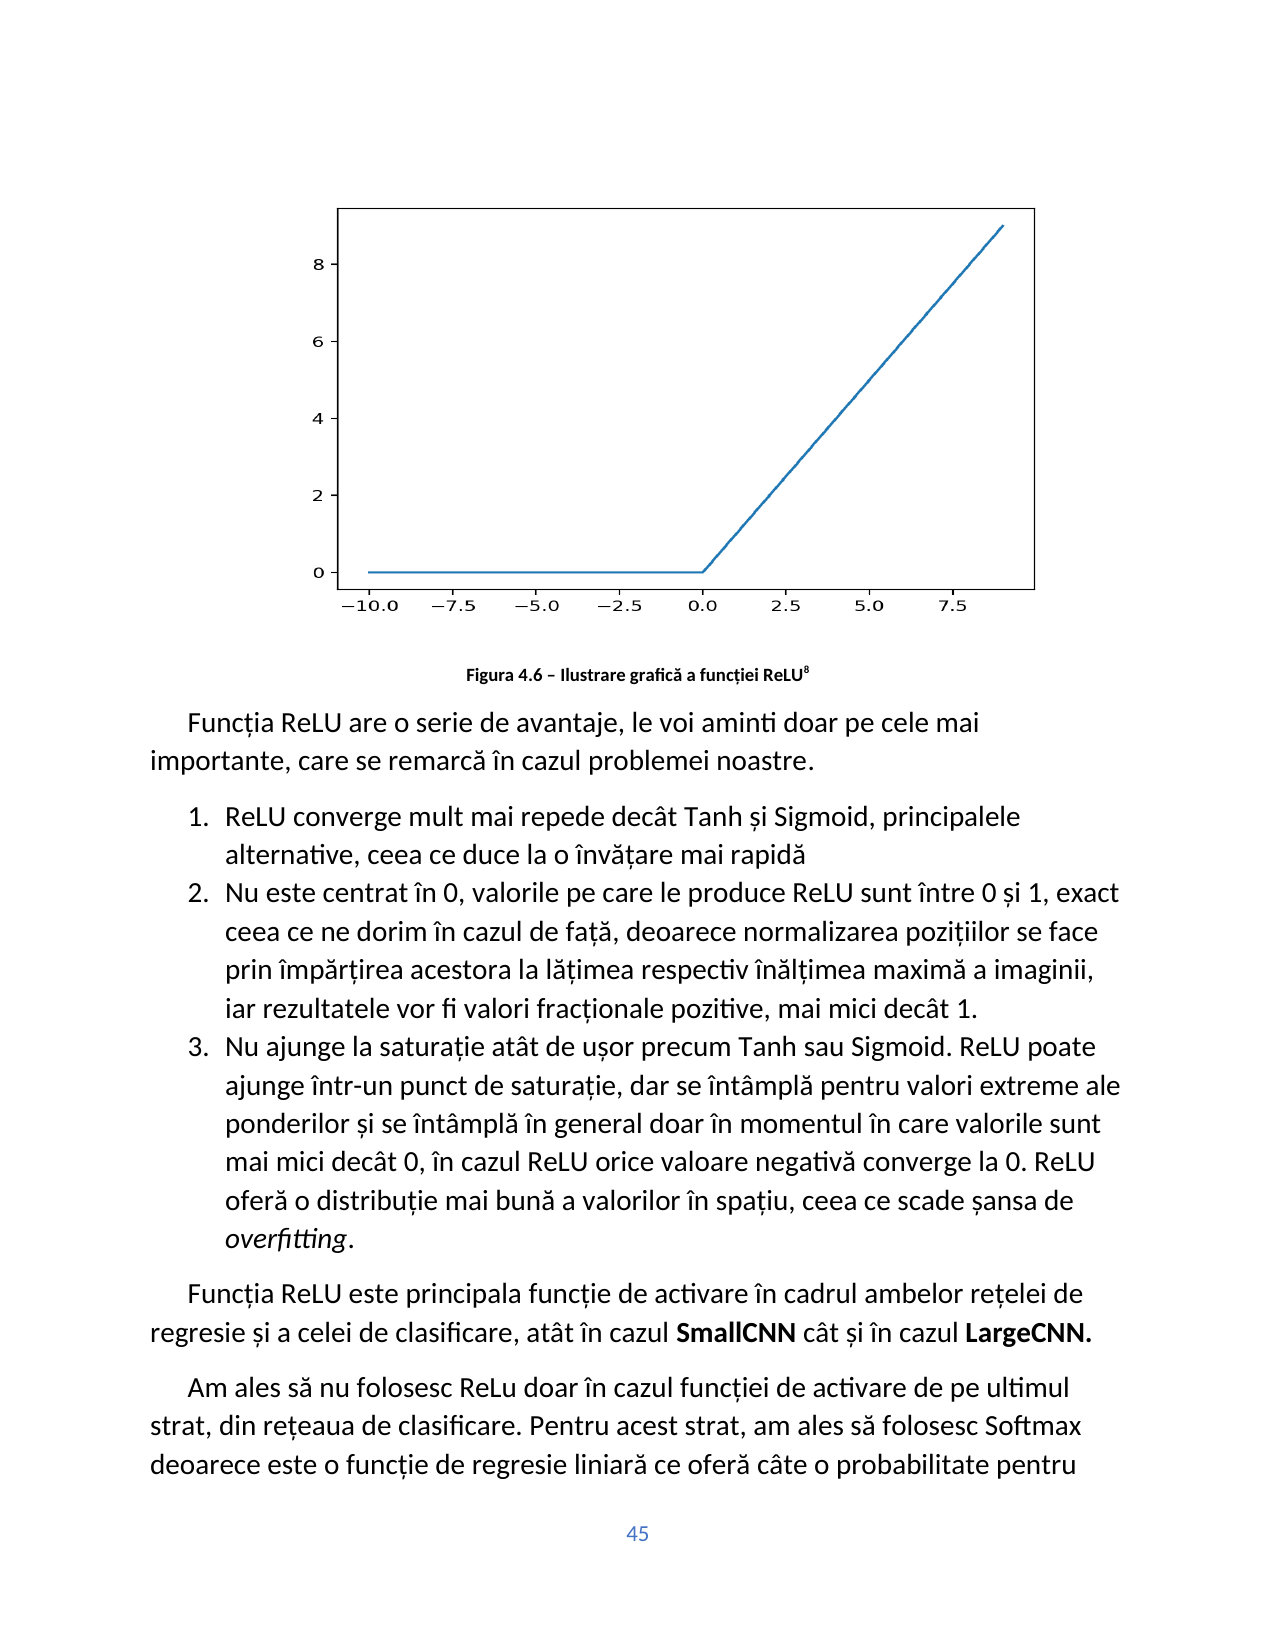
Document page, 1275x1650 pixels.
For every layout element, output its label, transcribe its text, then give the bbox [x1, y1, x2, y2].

list Nu este centrat în 0, valorile pe care le produce ReLU sunt între 0 și 1, exact ceea ce ne dorim în cazul de față, deoarece normalizarea pozițiilor se face prin împărțirea acestora la lățimea respectiv înălțimea maximă a imaginii, iar rezultatele vor fi valori fracționale pozitive, mai mici decât 1. [187, 874, 1125, 1025]
picture [225, 150, 1124, 644]
list ReLU converge mult mai repede decât Tanh și Sigmoid, principalele alternative, ceea ce duce la o învățare mai rapidă [187, 798, 1125, 872]
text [150, 1369, 1125, 1482]
text Funcția ReLU are o serie de avantaje, le voi aminti doar pe cele mai importante, care se remarcă în cazul problemei noastre. [150, 704, 1125, 778]
text Figura 4.6 – Ilustrare grafică a funcției ReLU8 [150, 663, 1125, 686]
list Nu ajunge la saturație atât de ușor precum Tanh sau Sigmoid. ReLU poate ajunge într-un punct de saturație, dar se întâmplă pentru valori extreme ale ponderilor și se întâmplă în general doar în momentul în care valorile sunt mai mici decât 0, în cazul ReLU orice valoare negativă converge la 0. ReLU oferă o distribuție mai bună a valorilor în spațiu, ceea ce scade șansa de overfitting. [187, 1028, 1125, 1256]
text Funcția ReLU este principala funcție de activare în cadrul ambelor rețelei de regresie și a celei de clasificare, atât în cazul SmallCNN cât și în cazul LargeCNN. [150, 1276, 1125, 1349]
